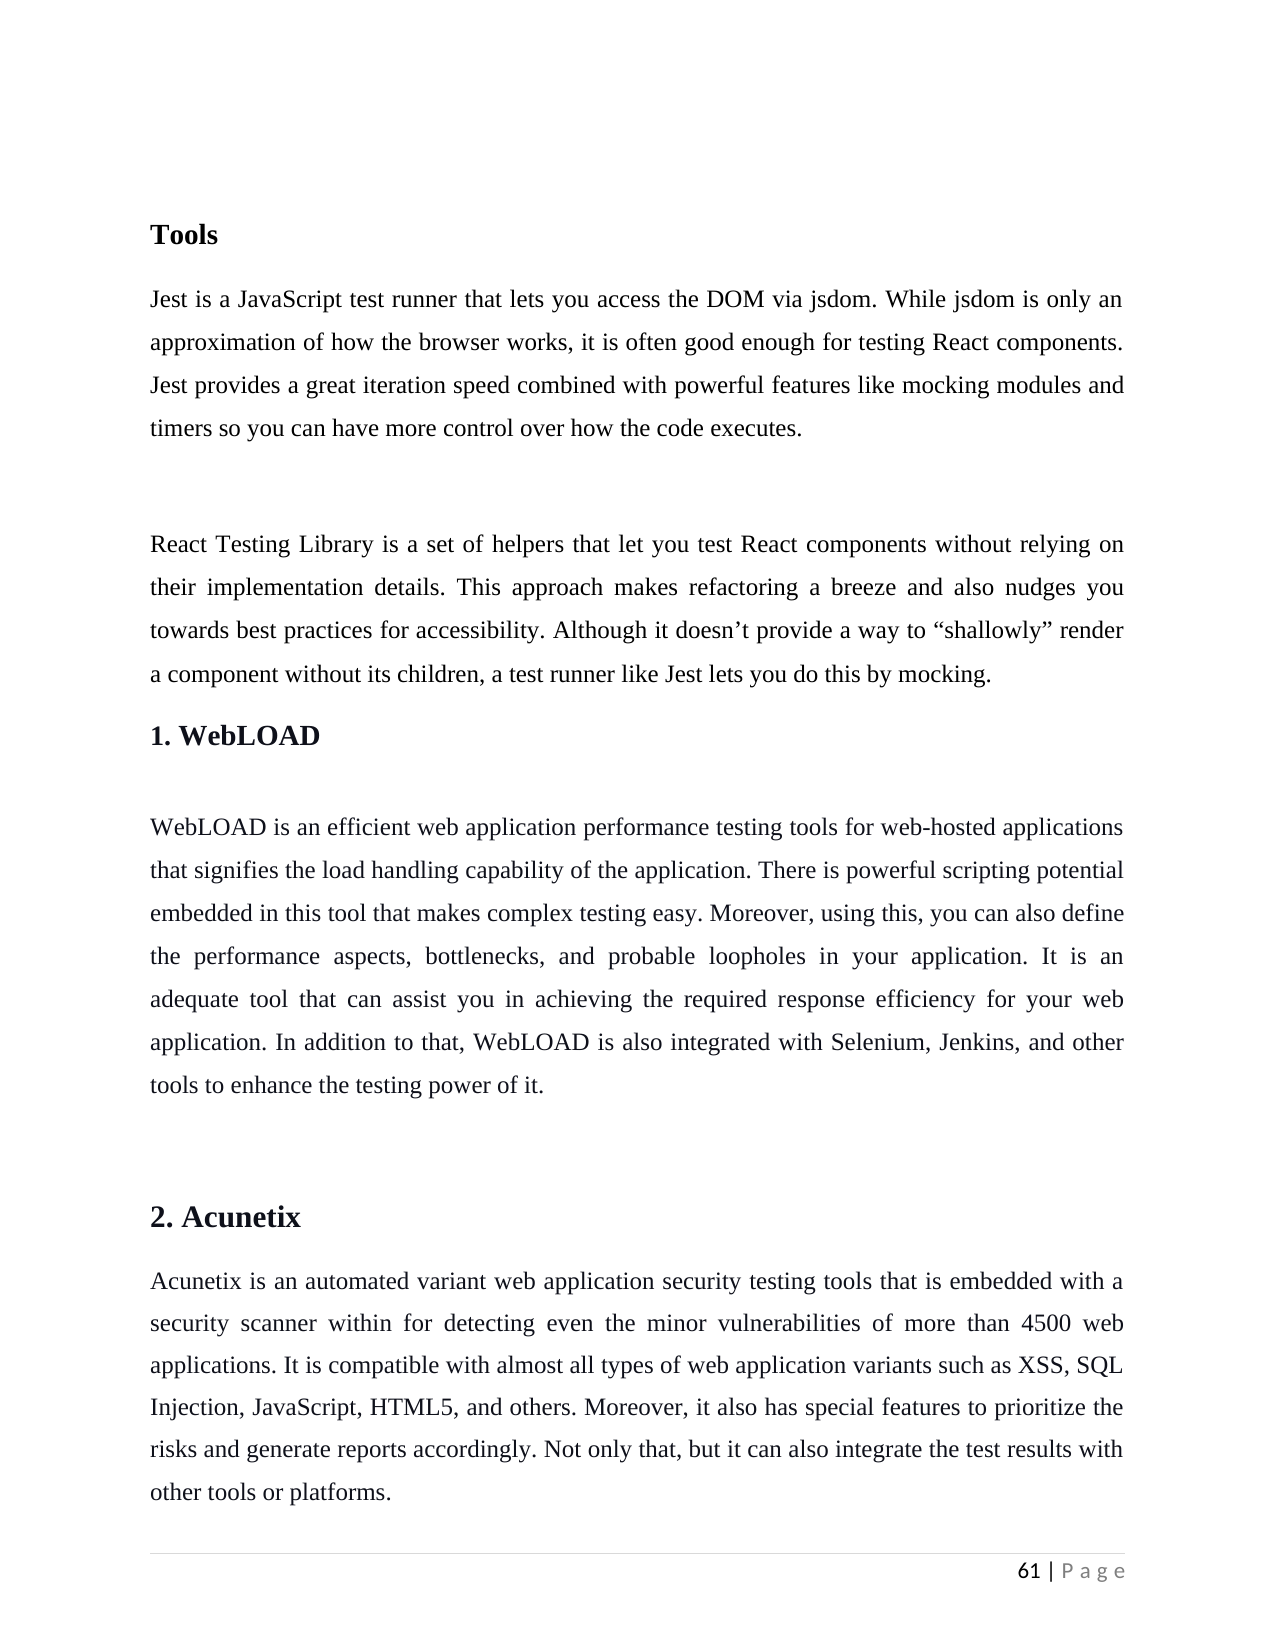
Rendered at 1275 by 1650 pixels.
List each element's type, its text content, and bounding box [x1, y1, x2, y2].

text Acunetix is an automated variant web application security testing tools that is embedded with a security scanner within for detecting even the minor vulnerabilities of more than 4500 web applications. It is compatible with almost all types of web application variants such as XSS, SQL Injection, JavaScript, HTML5, and others. Moreover, it also has special features to prioritize the risks and generate reports accordingly. Not only that, but it can also integrate the test results with other tools or platforms. [150, 1252, 1125, 1506]
text Jest is a JavaScript test runner that lets you access the DOM via jsdom. While jsdom is only an approximation of how the browser works, it is often good enough for testing React components. Jest provides a great iteration speed combined with powerful features like mocking modules and timers so you can have more control over how the code executes. [150, 284, 1125, 442]
text Tools [150, 217, 1125, 251]
text WebLOAD is an efficient web application performance testing tools for web-hosted applications that signifies the load handling capability of the application. There is powerful scripting potential embedded in this tool that makes complex testing easy. Moreover, using this, you can also define the performance aspects, bottlenecks, and probable loopholes in your application. It is an adequate tool that can assist you in achieving the required response efficiency for your web application. In addition to that, WebLOAD is also integrated with Selenium, Jenkins, and other tools to enhance the testing power of it. [150, 812, 1125, 1099]
text React Testing Library is a set of helpers that let you test React components without relying on their implementation details. This approach makes refactoring a breeze and also nudges you towards best practices for accessibility. Although it doesn’t provide a way to “shallowly” render a component without its children, a test runner like Jest lets you do this by mocking. [150, 529, 1125, 687]
text 1. WebLOAD [150, 718, 1125, 752]
text 2. Acunetix [150, 1198, 1125, 1234]
